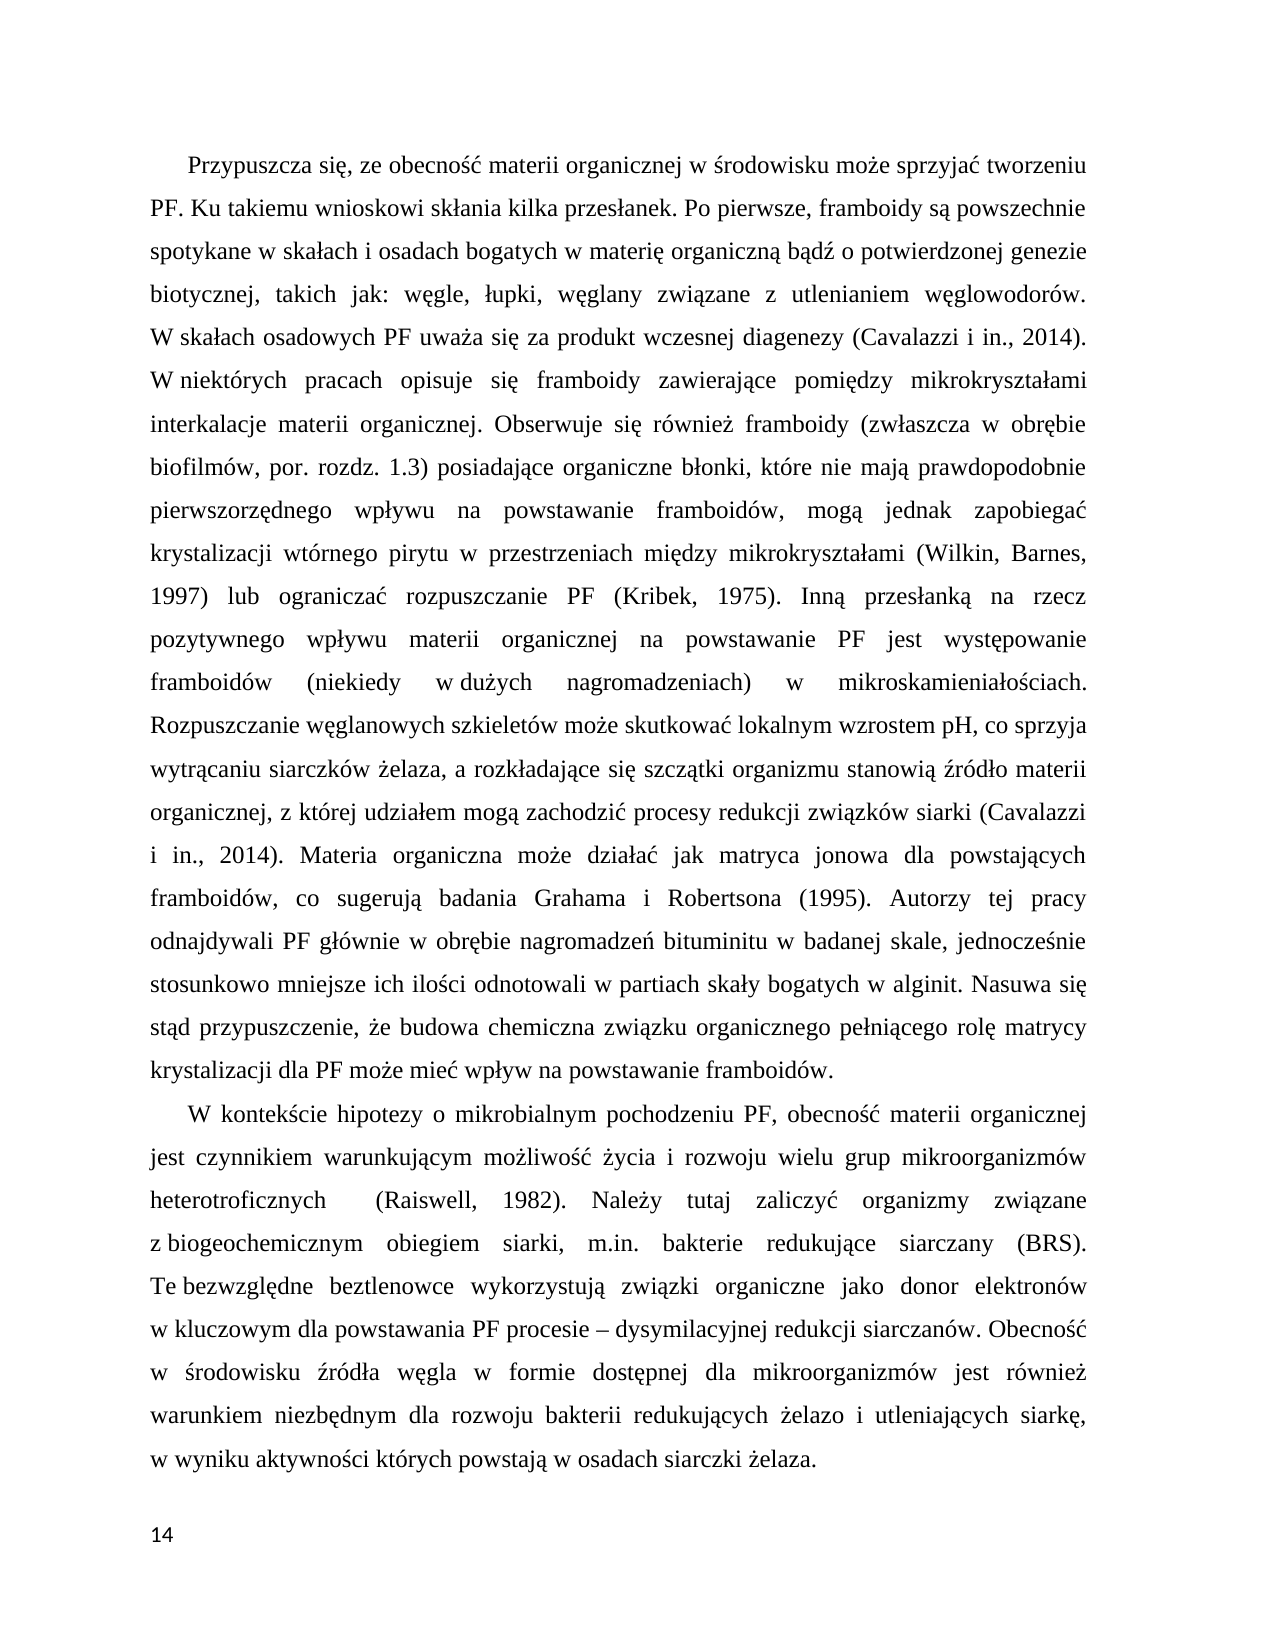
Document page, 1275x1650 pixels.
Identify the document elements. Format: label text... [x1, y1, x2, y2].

text Przypuszcza się, ze obecność materii organicznej w środowisku może sprzyjać tworzeniu PF. Ku takiemu wnioskowi skłania kilka przesłanek. Po pierwsze, framboidy są powszechnie spotykane w skałach i osadach bogatych w materię organiczną bądź o potwierdzonej genezie biotycznej, takich jak: węgle, łupki, węglany związane z utlenianiem węglowodorów. W skałach osadowych PF uważa się za produkt wczesnej diagenezy (Cavalazzi i in., 2014). W niektórych pracach opisuje się framboidy zawierające pomiędzy mikrokryształami interkalacje materii organicznej. Obserwuje się również framboidy (zwłaszcza w obrębie biofilmów, por. rozdz. 1.3) posiadające organiczne błonki, które nie mają prawdopodobnie pierwszorzędnego wpływu na powstawanie framboidów, mogą jednak zapobiegać krystalizacji wtórnego pirytu w przestrzeniach między mikrokryształami (Wilkin, Barnes, 1997) lub ograniczać rozpuszczanie PF (Kribek, 1975). Inną przesłanką na rzecz pozytywnego wpływu materii organicznej na powstawanie PF jest występowanie framboidów (niekiedy w dużych nagromadzeniach) w mikroskamieniałościach. Rozpuszczanie węglanowych szkieletów może skutkować lokalnym wzrostem pH, co sprzyja wytrącaniu siarczków żelaza, a rozkładające się szczątki organizmu stanowią źródło materii organicznej, z której udziałem mogą zachodzić procesy redukcji związków siarki (Cavalazzi i in., 2014). Materia organiczna może działać jak matryca jonowa dla powstających framboidów, co sugerują badania Grahama i Robertsona (1995). Autorzy tej pracy odnajdywali PF głównie w obrębie nagromadzeń bituminitu w badanej skale, jednocześnie stosunkowo mniejsze ich ilości odnotowali w partiach skały bogatych w alginit. Nasuwa się stąd przypuszczenie, że budowa chemiczna związku organicznego pełniącego rolę matrycy krystalizacji dla PF może mieć wpływ na powstawanie framboidów. [150, 150, 1087, 1084]
text W kontekście hipotezy o mikrobialnym pochodzeniu PF, obecność materii organicznej jest czynnikiem warunkującym możliwość życia i rozwoju wielu grup mikroorganizmów heterotroficznych (Raiswell, 1982). Należy tutaj zaliczyć organizmy związane z biogeochemicznym obiegiem siarki, m.in. bakterie redukujące siarczany (BRS). Te bezwzględne beztlenowce wykorzystują związki organiczne jako donor elektronów w kluczowym dla powstawania PF procesie – dysymilacyjnej redukcji siarczanów. Obecność w środowisku źródła węgla w formie dostępnej dla mikroorganizmów jest również warunkiem niezbędnym dla rozwoju bakterii redukujących żelazo i utleniających siarkę, w wyniku aktywności których powstają w osadach siarczki żelaza. [150, 1099, 1087, 1472]
